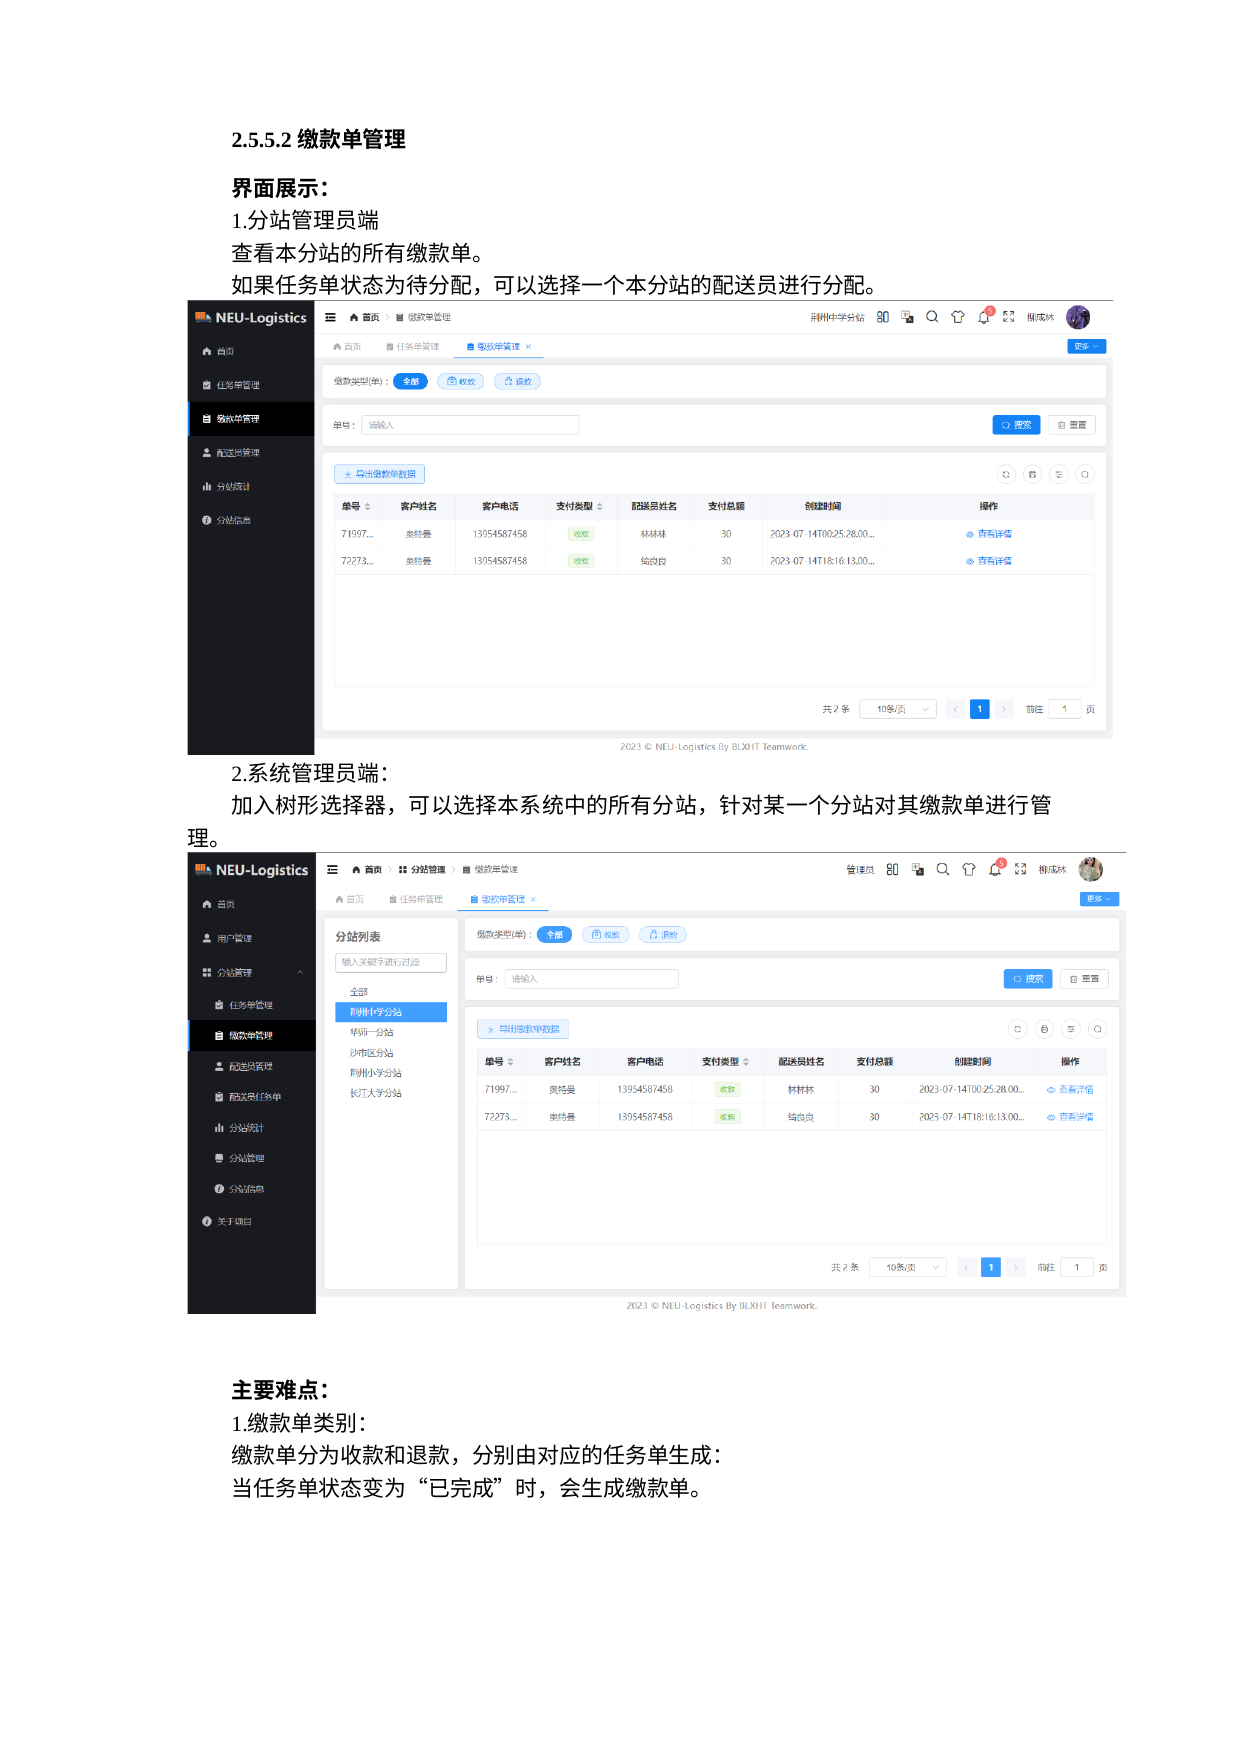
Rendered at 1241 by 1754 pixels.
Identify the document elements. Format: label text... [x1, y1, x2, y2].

text 当任务单状态变为“已完成”时，会生成缴款单。 [187, 1470, 1053, 1503]
text 2.系统管理员端： [187, 755, 1053, 788]
text 界面展示： [187, 170, 1053, 203]
text 如果任务单状态为待分配，可以选择一个本分站的配送员进行分配。 [187, 268, 1053, 300]
text 缴款单分为收款和退款，分别由对应的任务单生成： [187, 1438, 1053, 1470]
text 2.5.5.2 缴款单管理 [187, 122, 1053, 154]
text 查看本分站的所有缴款单。 [187, 235, 1053, 268]
text 1.分站管理员端 [187, 203, 1053, 235]
picture [187, 300, 1114, 755]
picture [187, 852, 1127, 1314]
text 主要难点： [187, 1373, 1053, 1405]
text 1.缴款单类别： [187, 1405, 1053, 1438]
text 加入树形选择器，可以选择本系统中的所有分站，针对某一个分站对其缴款单进行管理。 [187, 788, 1053, 852]
